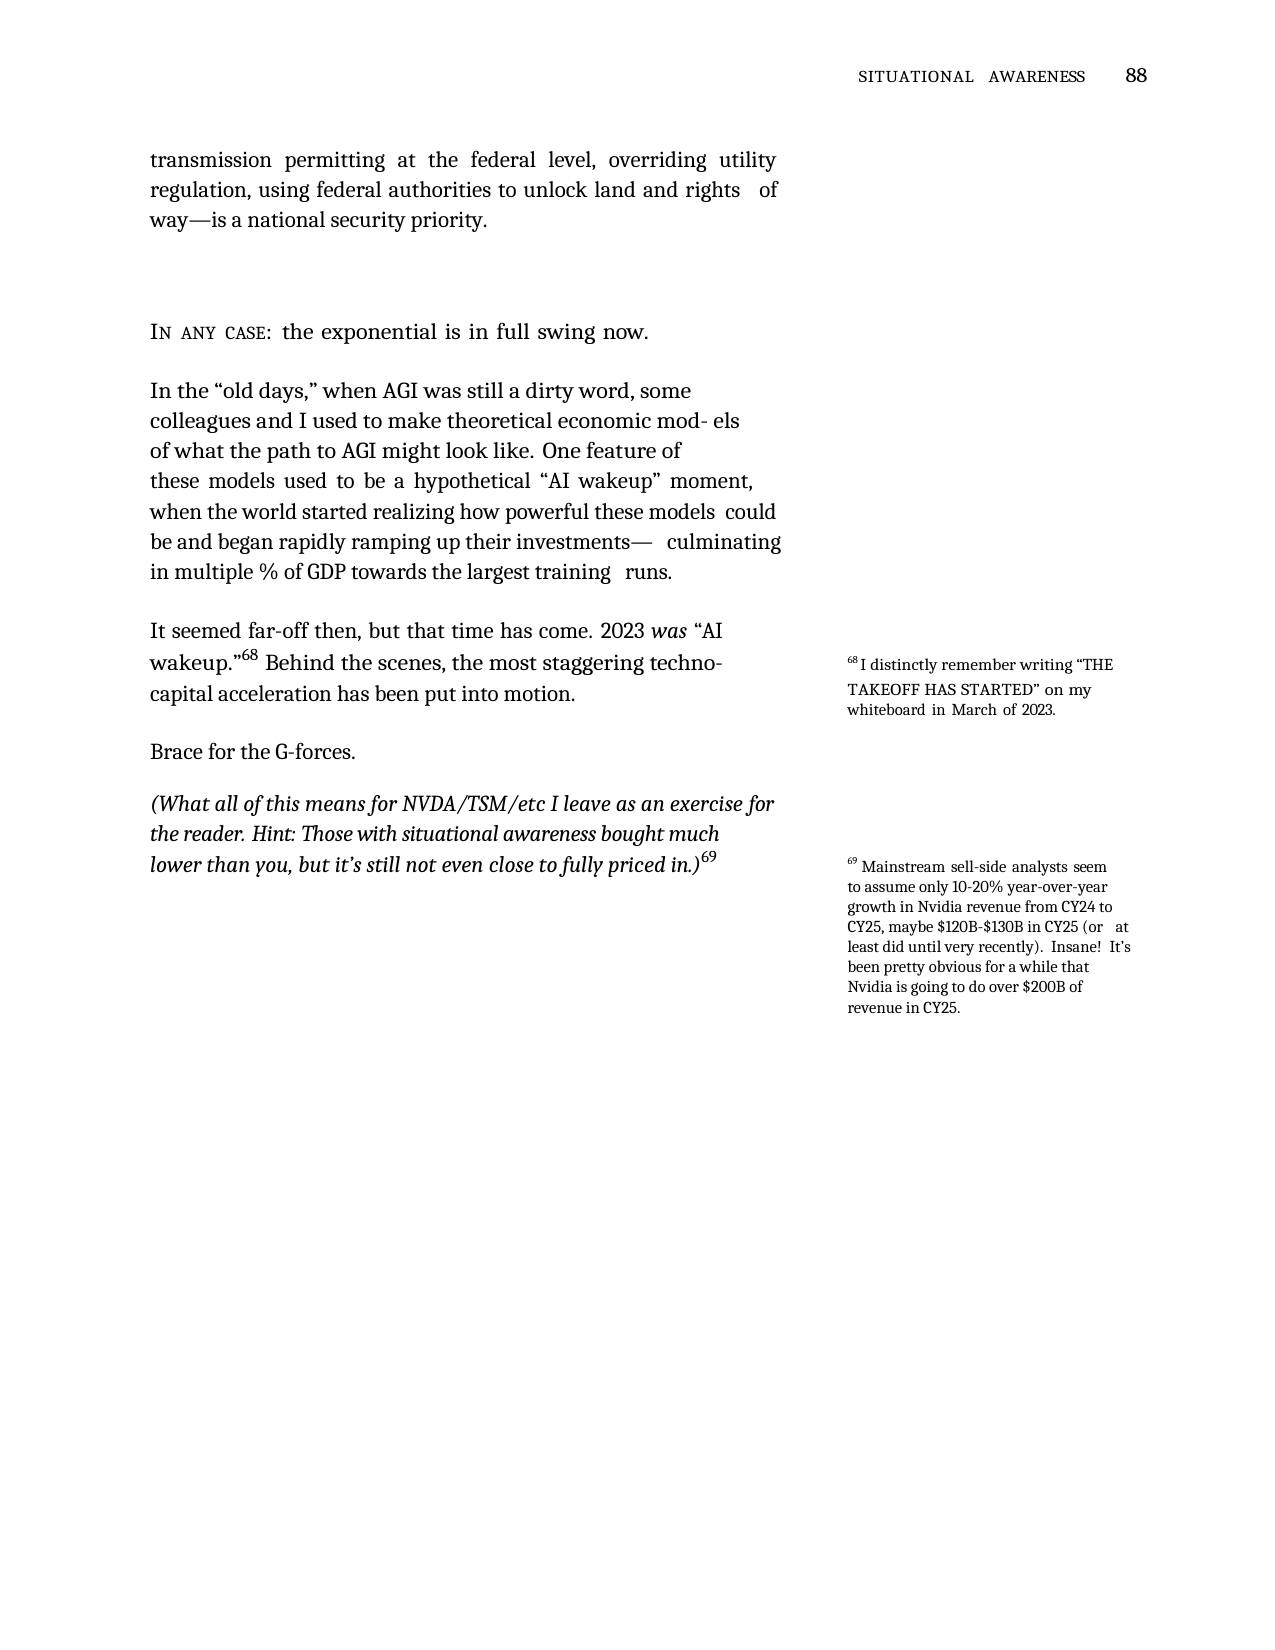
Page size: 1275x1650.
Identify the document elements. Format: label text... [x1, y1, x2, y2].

text capital acceleration has been put into motion. Brace for the G-forces. [150, 680, 611, 765]
text transmission permitting at the federal level, overriding utility regulation, using federal authorities to unlock land and rights of way—is a national security priority. [150, 147, 777, 233]
text whiteboard in March of 2023. [847, 701, 1158, 720]
text It seemed far-off then, but that time has come. 2023 was “AI [150, 617, 1158, 644]
text to assume only 10-20% year-over-year growth in Nvidia revenue from CY24 to CY25, maybe $120B-$130B in CY25 (or at least did until very recently). Insane! It’s been pretty obvious for a while that Nvidia is going to do over $200B of revenue in CY25. [847, 877, 1137, 1017]
text these models used to be a hypothetical “AI wakeup” moment, when the world started realizing how powerful these models could be and began rapidly ramping up their investments— culminating in multiple % of GDP towards the largest training runs. [150, 468, 796, 585]
text In any case: the exponential is in full swing now. [150, 318, 1158, 345]
text In the “old days,” when AGI was still a dirty word, some colleagues and I used to make theoretical economic mod- els of what the path to AGI might look like. One feature of [150, 378, 754, 464]
text TAKEOFF HAS STARTED” on my [847, 680, 1158, 700]
text wakeup.”68 Behind the scenes, the most staggering techno- 68 I distinctly remember writing “THE [150, 646, 1158, 676]
text (What all of this means for NVDA/TSM/etc I leave as an exercise for the reader. Hint: Those with situational awareness bought much [150, 790, 775, 847]
text lower than you, but it’s still not even close to fully priced in.)69 69 Mainstream sell-side analysts seem [150, 851, 1158, 877]
